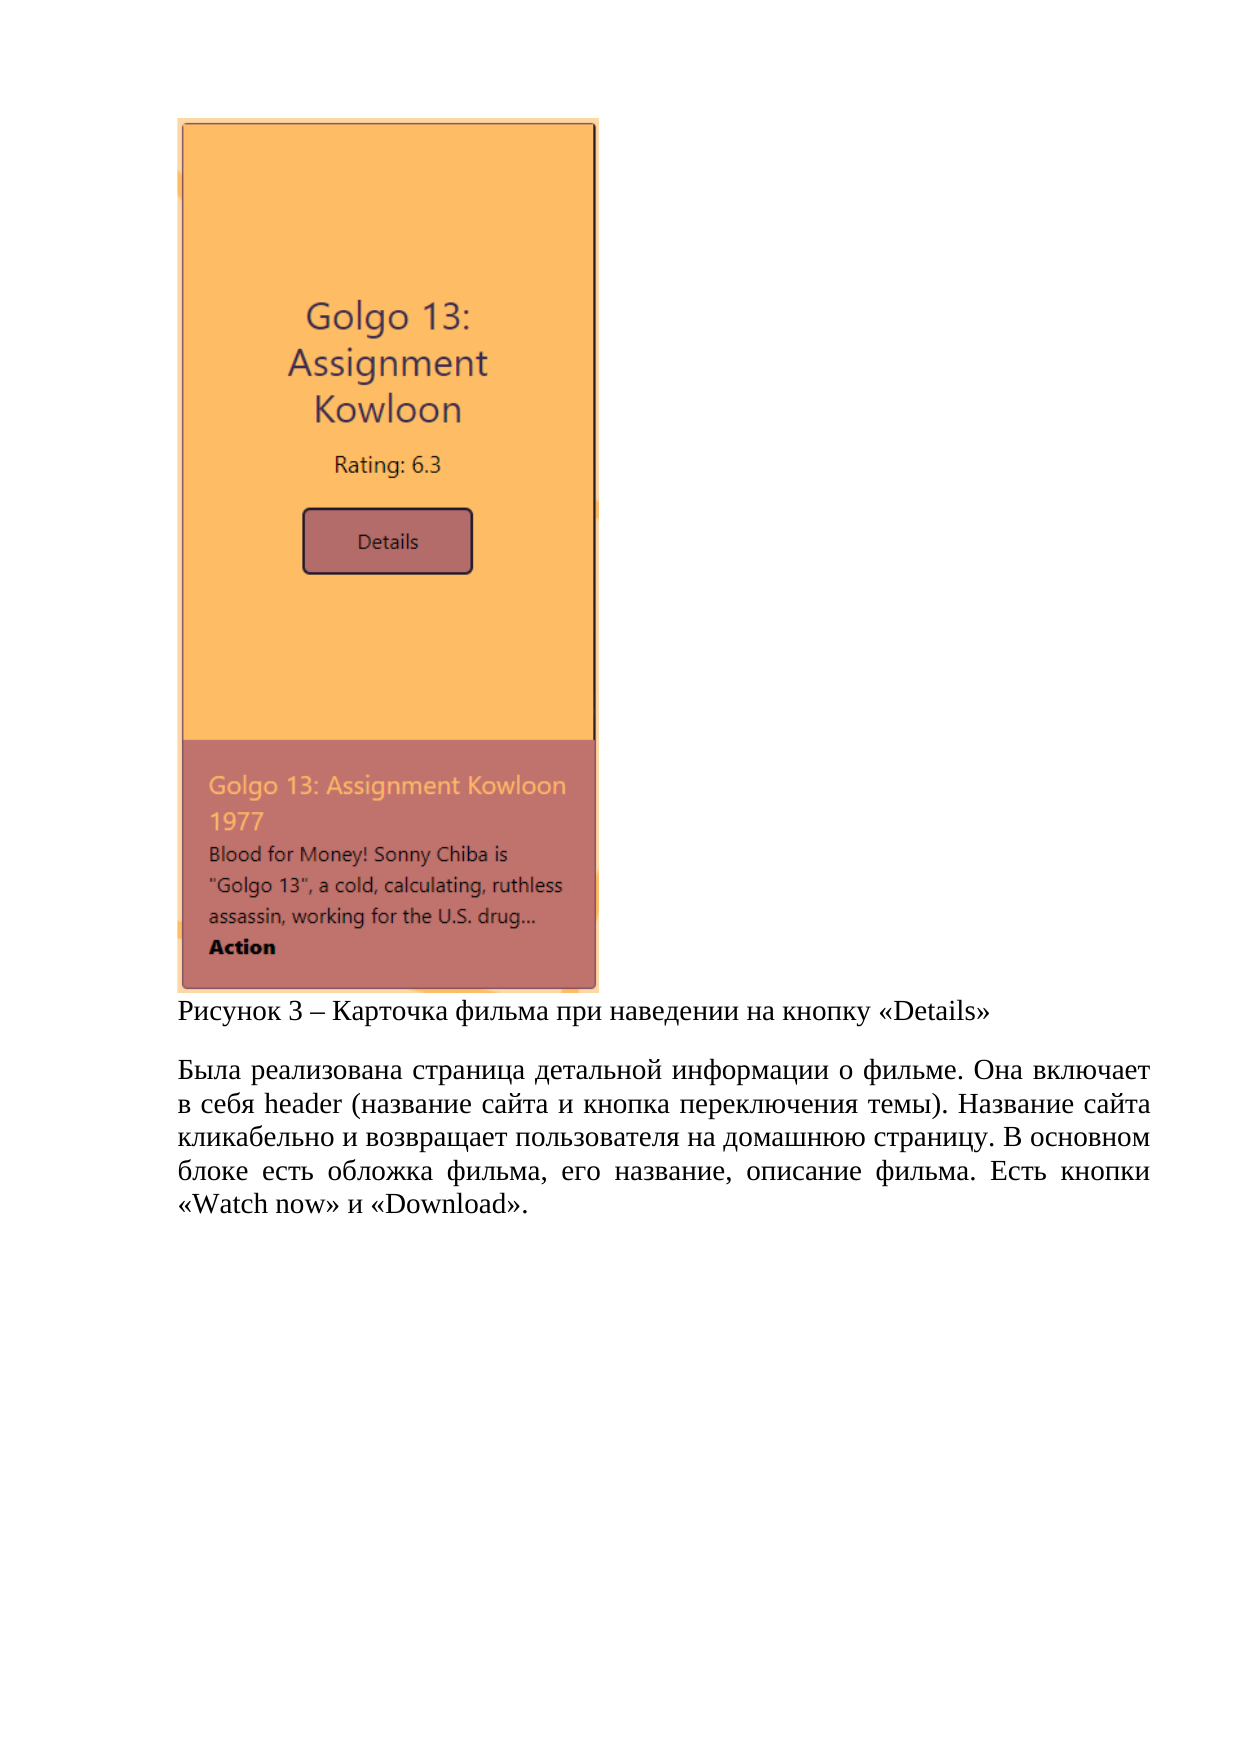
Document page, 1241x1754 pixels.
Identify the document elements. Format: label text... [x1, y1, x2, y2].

text Была реализована страница детальной информации о фильме. Она включает в себя header (название сайта и кнопка переключения темы). Название сайта кликабельно и возвращает пользователя на домашнюю страницу. В основном блоке есть обложка фильма, его название, описание фильма. Есть кнопки «Watch now» и «Download». [177, 1052, 1152, 1220]
picture [177, 118, 599, 993]
text Рисунок 3 – Карточка фильма при наведении на кнопку «Details» [177, 993, 1152, 1026]
